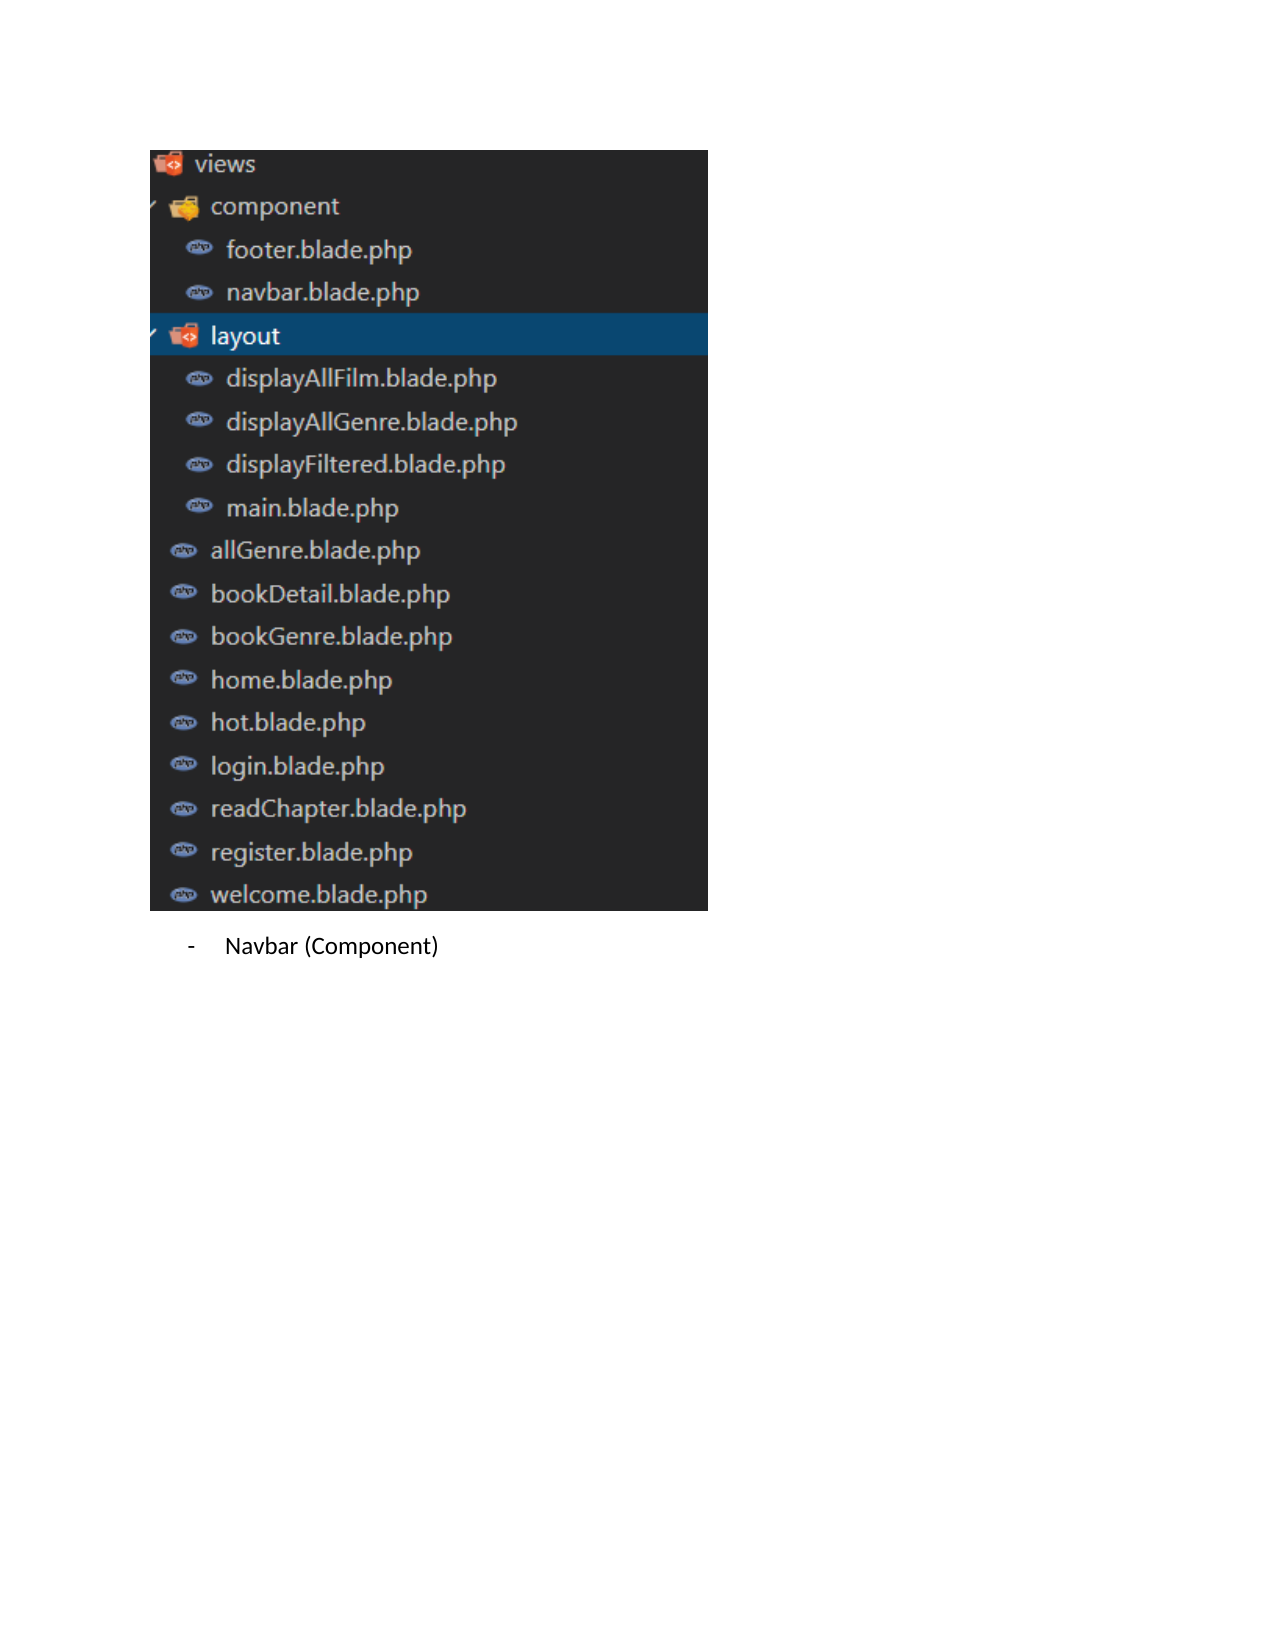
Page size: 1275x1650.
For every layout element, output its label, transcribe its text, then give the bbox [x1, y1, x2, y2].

picture [150, 150, 708, 911]
list Navbar (Component) [187, 930, 1125, 960]
